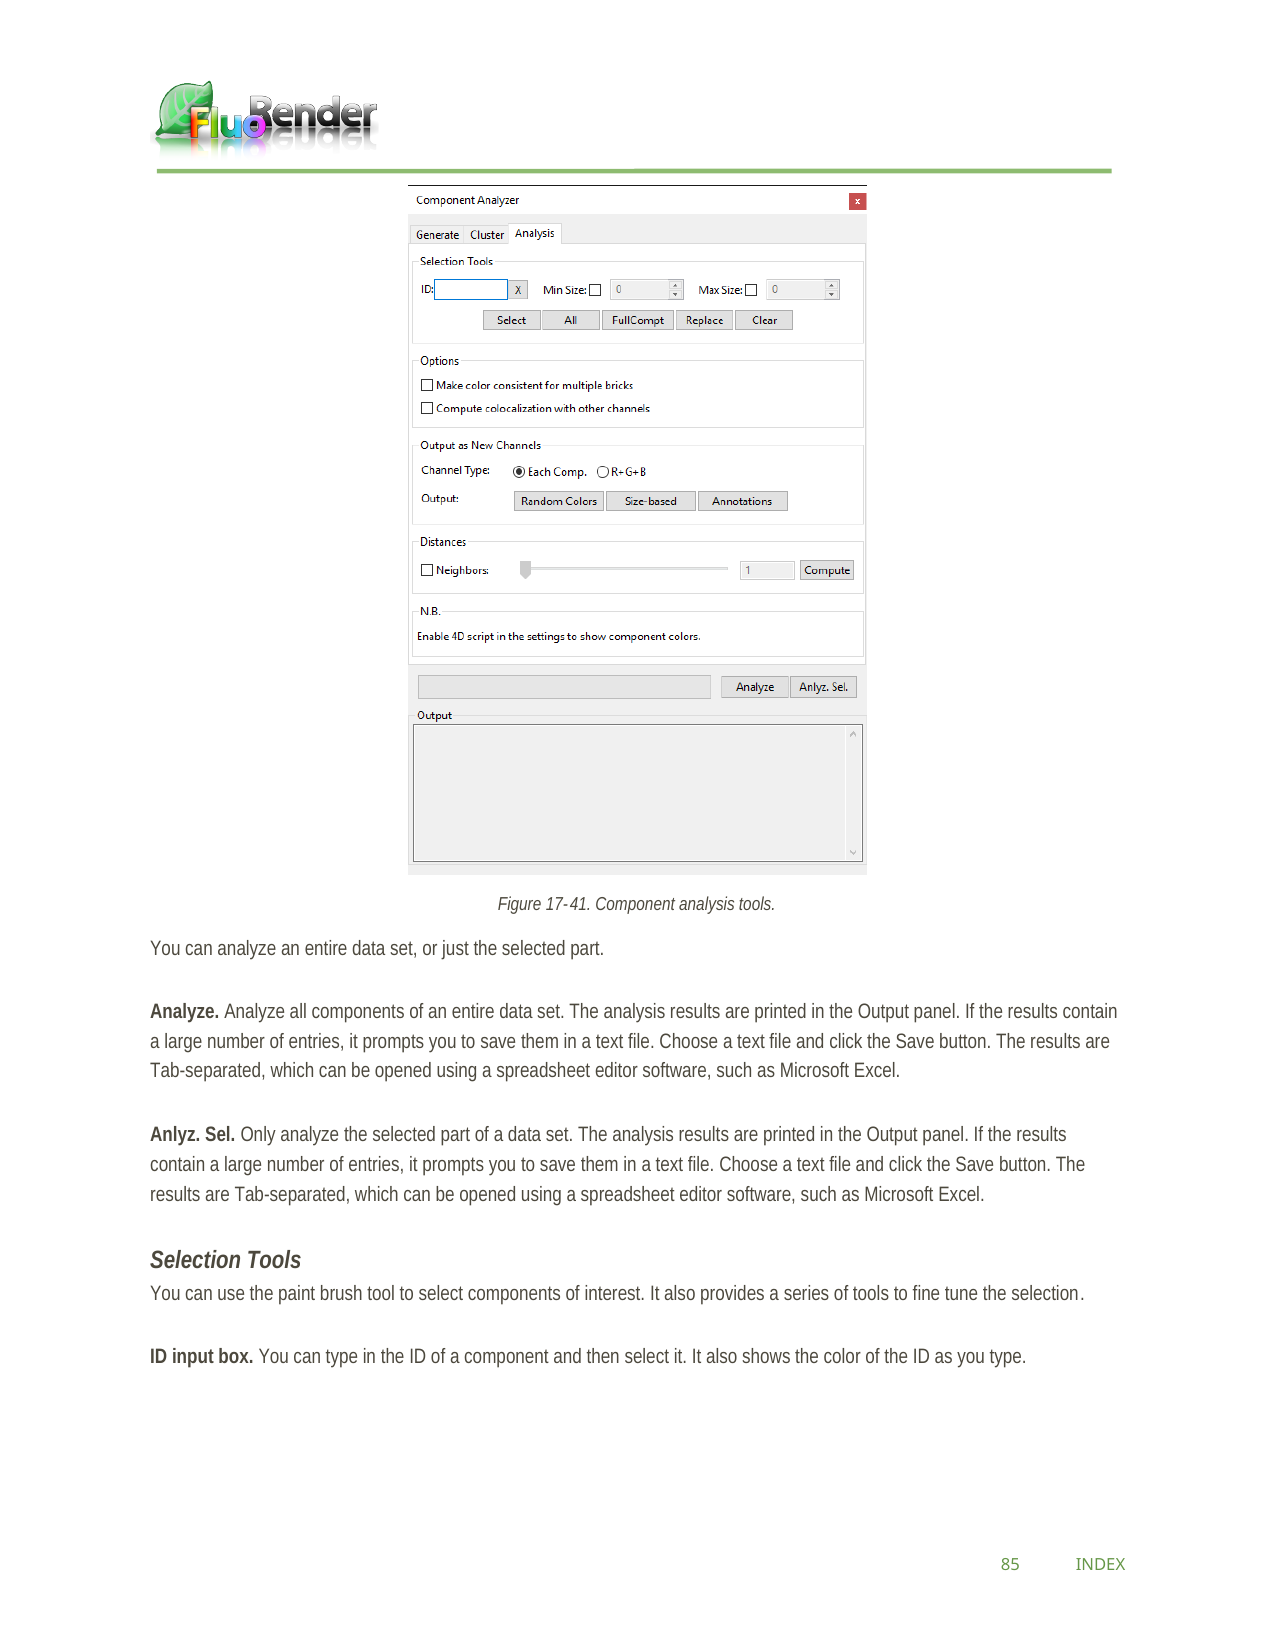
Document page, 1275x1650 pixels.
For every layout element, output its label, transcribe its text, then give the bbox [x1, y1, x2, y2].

picture [150, 75, 379, 162]
subtitle Selection Tools [150, 1245, 1125, 1273]
picture [408, 185, 867, 875]
text You can analyze an entire data set, or just the selected part. [150, 935, 1125, 959]
text ID input box. You can type in the ID of a component and then select it. It also shows the color of the ID as you type. [150, 1344, 1125, 1368]
text You can use the paint brush tool to select components of interest. It also provides a series of tools to fine tune the selection. [150, 1280, 1125, 1304]
text Anlyz. Sel. Only analyze the selected part of a data set. The analysis results are printed in the Output panel. If the results contain a large number of entries, it prompts you to save them in a text file. Choose a text file and click the Save button. The results are Tab-separated, which can be opened using a spreadsheet editor software, such as Microsoft Excel. [150, 1122, 1125, 1205]
text Analyze. Analyze all components of an entire data set. The analysis results are printed in the Output panel. If the results contain a large number of entries, it prompts you to save them in a text file. Choose a text file and click the Save button. The results are Tab-separated, which can be opened using a spreadsheet editor software, such as Microsoft Excel. [150, 999, 1125, 1082]
